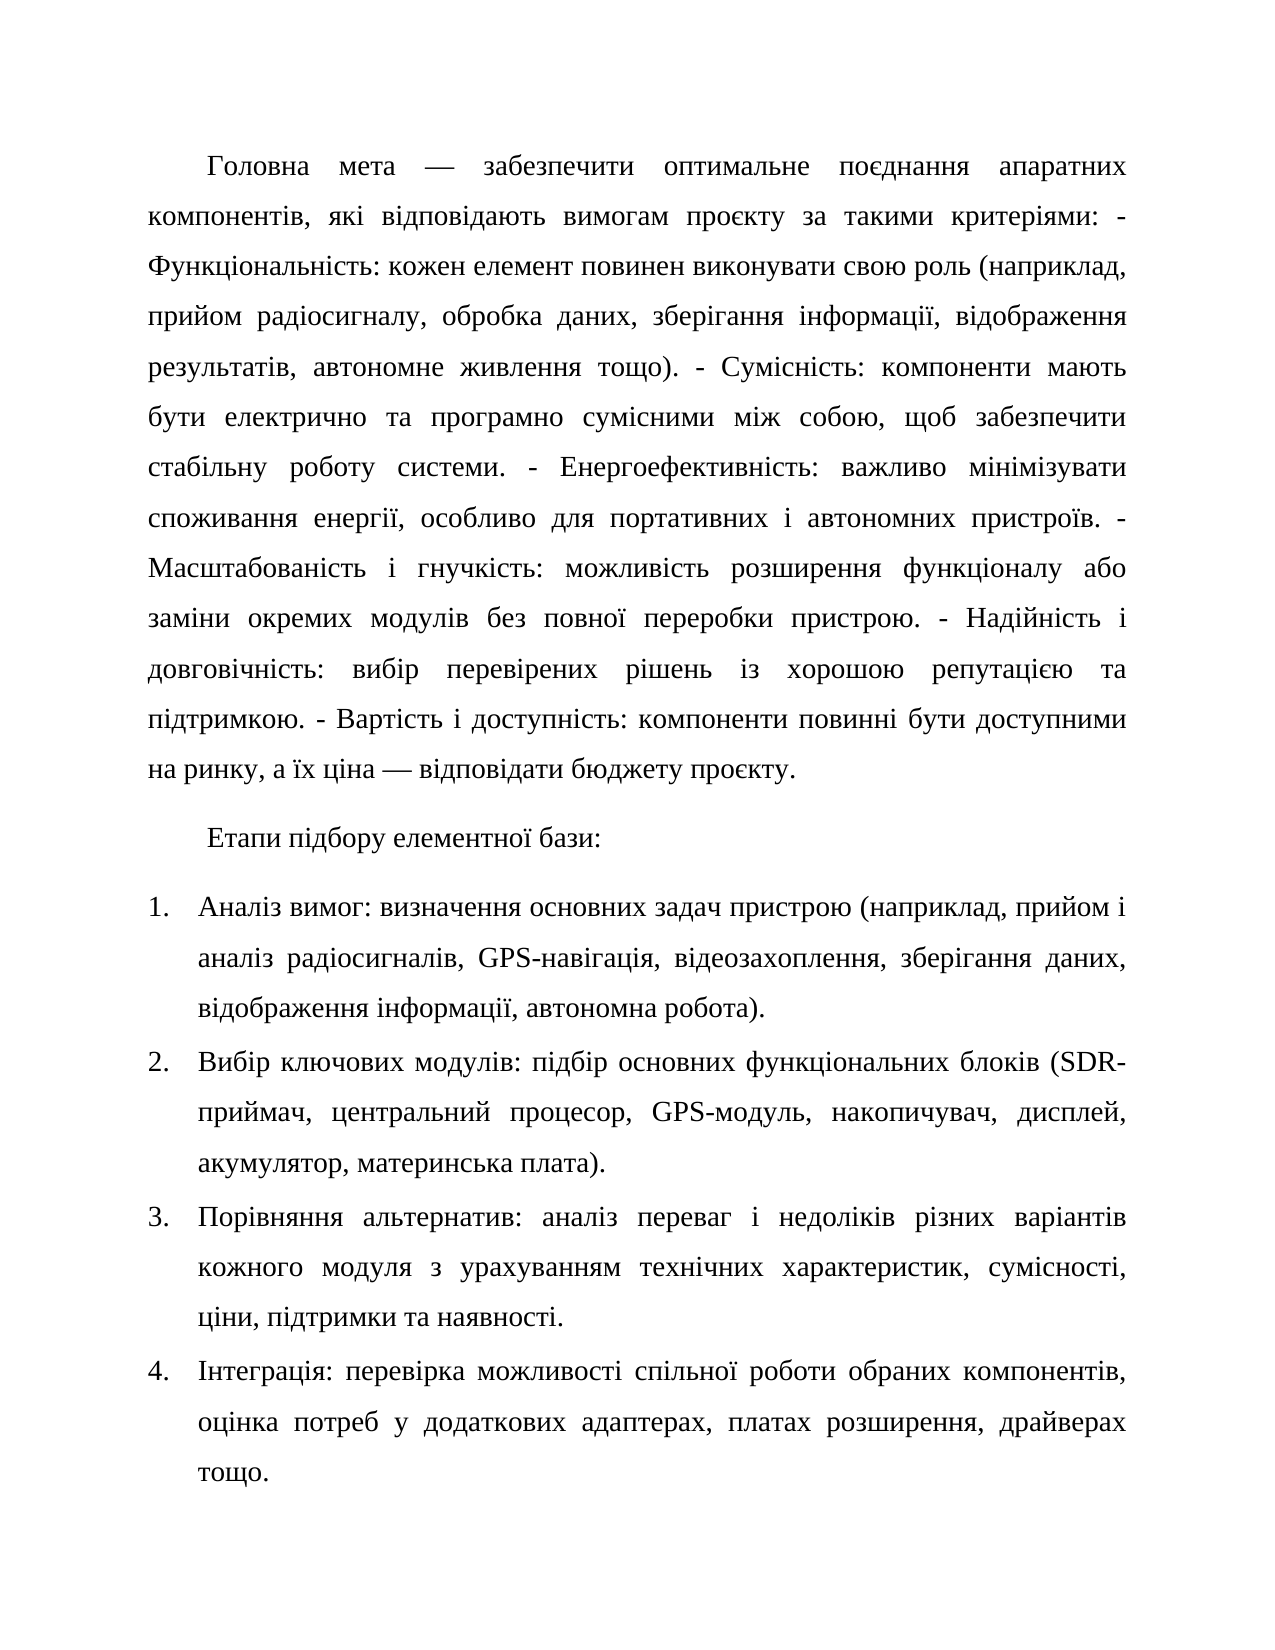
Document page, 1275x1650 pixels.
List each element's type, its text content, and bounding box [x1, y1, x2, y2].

text Етапи підбору елементної бази: [148, 820, 1127, 854]
list Вибір ключових модулів: підбір основних функціональних блоків (SDR-приймач, центральний процесор, GPS-модуль, накопичувач, дисплей, акумулятор, материнська плата). [148, 1044, 1127, 1178]
text Головна мета — забезпечити оптимальне поєднання апаратних компонентів, які відповідають вимогам проєкту за такими критеріями: - Функціональність: кожен елемент повинен виконувати свою роль (наприклад, прийом радіосигналу, обробка даних, зберігання інформації, відображення результатів, автономне живлення тощо). - Сумісність: компоненти мають бути електрично та програмно сумісними між собою, щоб забезпечити стабільну роботу системи. - Енергоефективність: важливо мінімізувати споживання енергії, особливо для портативних і автономних пристроїв. - Масштабованість і гнучкість: можливість розширення функціоналу або заміни окремих модулів без повної переробки пристрою. - Надійність і довговічність: вибір перевірених рішень із хорошою репутацією та підтримкою. - Вартість і доступність: компоненти повинні бути доступними на ринку, а їх ціна — відповідати бюджету проєкту. [148, 148, 1127, 785]
list Інтеграція: перевірка можливості спільної роботи обраних компонентів, оцінка потреб у додаткових адаптерах, платах розширення, драйверах тощо. [148, 1353, 1127, 1488]
list Порівняння альтернатив: аналіз переваг і недоліків різних варіантів кожного модуля з урахуванням технічних характеристик, сумісності, ціни, підтримки та наявності. [148, 1199, 1127, 1333]
list Аналіз вимог: визначення основних задач пристрою (наприклад, прийом і аналіз радіосигналів, GPS-навігація, відеозахоплення, зберігання даних, відображення інформації, автономна робота). [148, 889, 1127, 1024]
